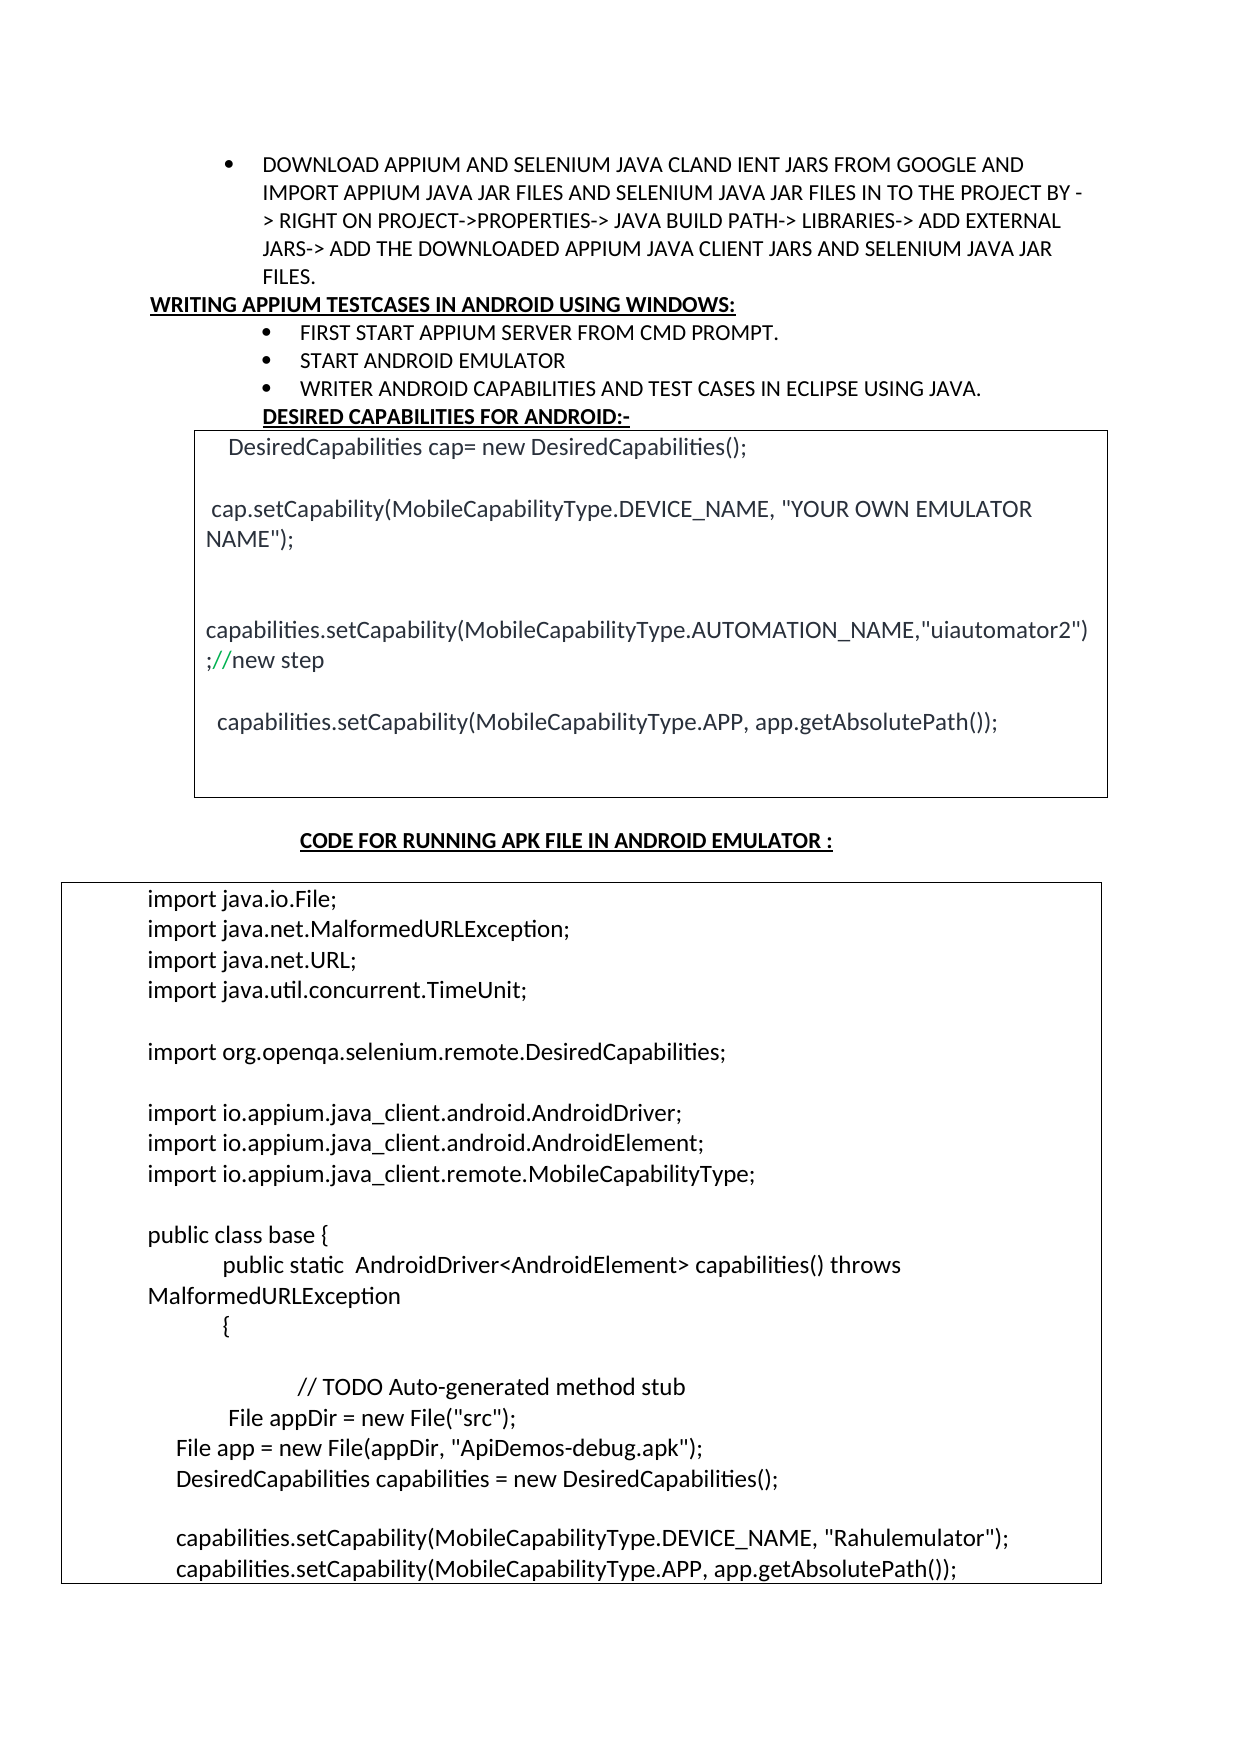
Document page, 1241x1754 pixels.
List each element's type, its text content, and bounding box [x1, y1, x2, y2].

list FIRST START APPIUM SERVER FROM CMD PROMPT. [262, 318, 1090, 346]
text WRITING APPIUM TESTCASES IN ANDROID USING WINDOWS: [150, 290, 1090, 318]
text DESIRED CAPABILITIES FOR ANDROID:- [262, 402, 1090, 430]
list WRITER ANDROID CAPABILITIES AND TEST CASES IN ECLIPSE USING JAVA. [262, 374, 1090, 402]
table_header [62, 883, 1101, 1583]
list START ANDROID EMULATOR [262, 346, 1090, 374]
list CODE FOR RUNNING APK FILE IN ANDROID EMULATOR : [300, 826, 1090, 854]
list DOWNLOAD APPIUM AND SELENIUM JAVA CLAND IENT JARS FROM GOOGLE AND IMPORT APPIUM JAVA JAR FILES AND SELENIUM JAVA JAR FILES IN TO THE PROJECT BY -> RIGHT ON PROJECT->PROPERTIES-> JAVA BUILD PATH-> LIBRARIES-> ADD EXTERNAL JARS-> ADD THE DOWNLOADED APPIUM JAVA CLIENT JARS AND SELENIUM JAVA JAR FILES. [225, 150, 1090, 290]
table_header DesiredCapabilities cap= new DesiredCapabilities(); cap.setCapability(MobileCapabilityType.DEVICE_NAME, "YOUR OWN EMULATOR NAME"); capabilities.setCapability(MobileCapabilityType.AUTOMATION_NAME,"uiautomator2");//new step capabilities.setCapability(MobileCapabilityType.APP, app.getAbsolutePath()); [195, 431, 1107, 797]
